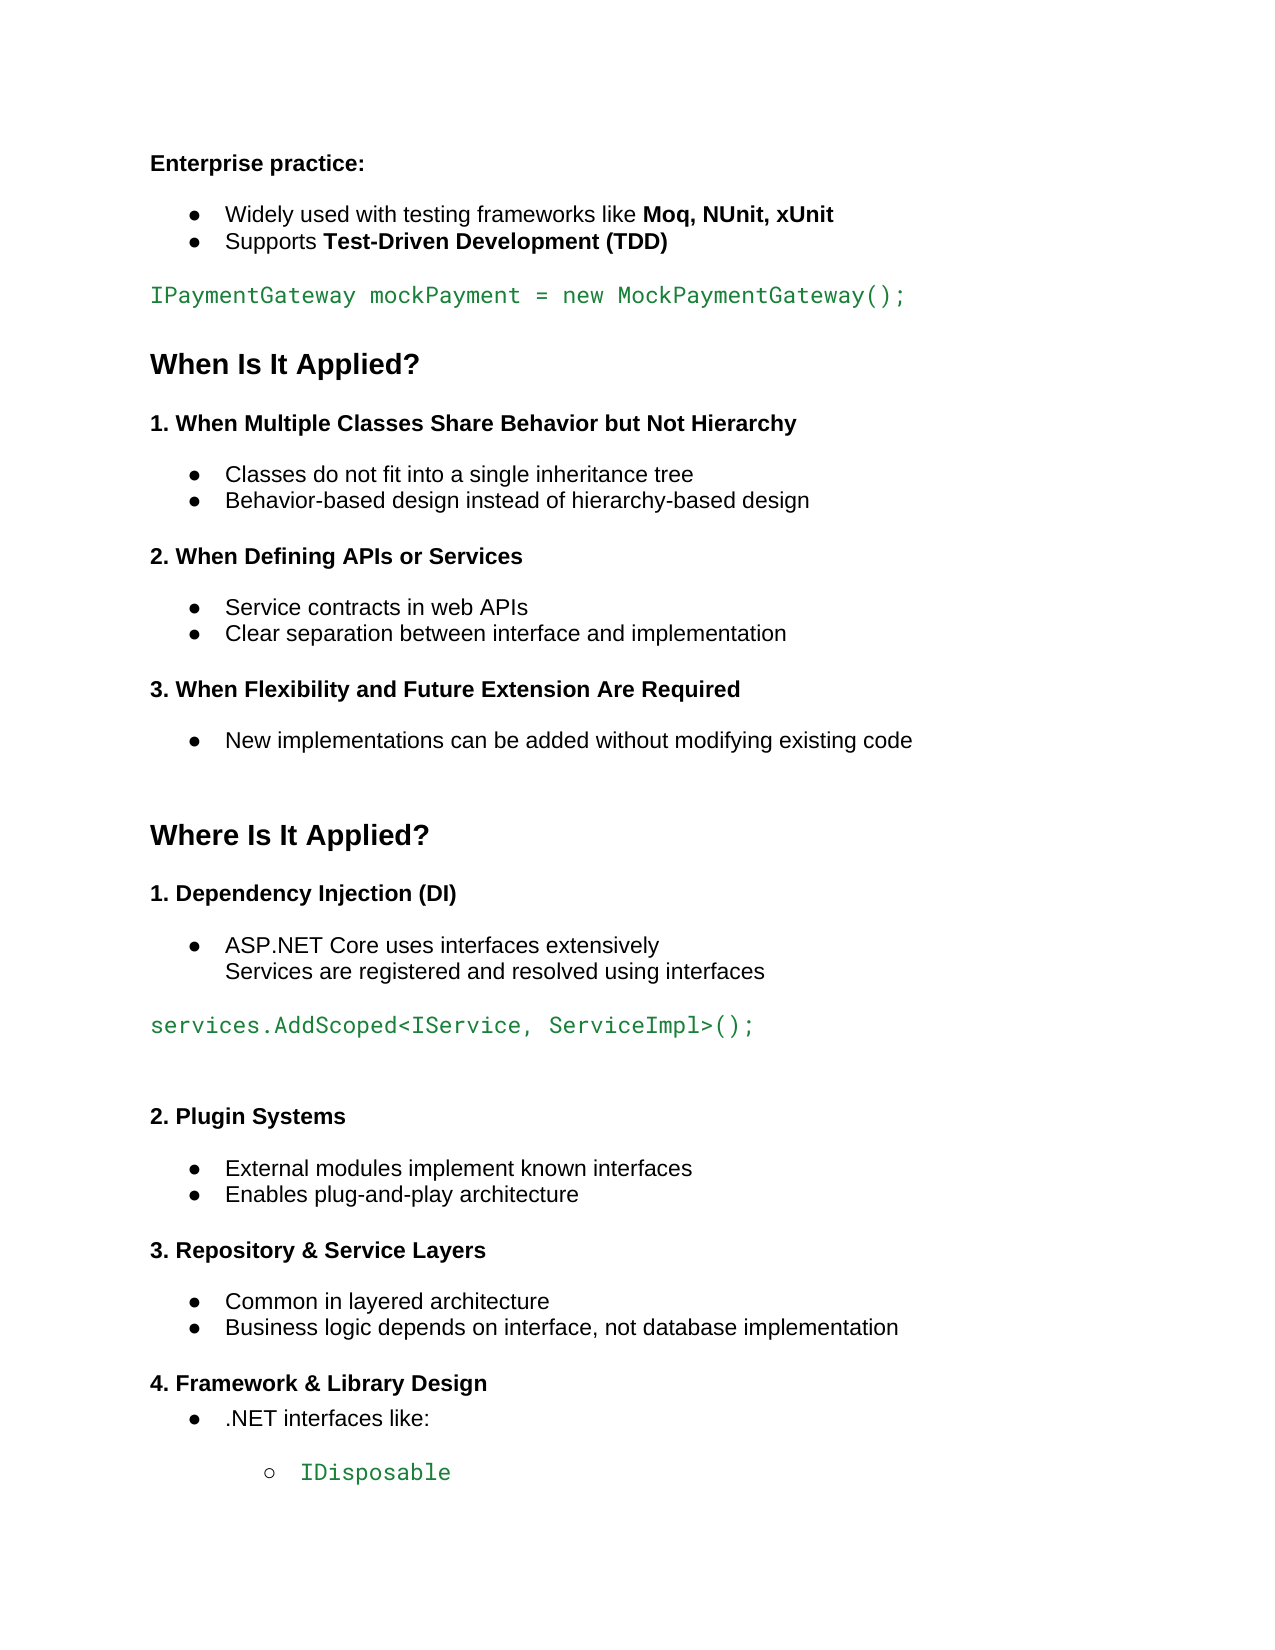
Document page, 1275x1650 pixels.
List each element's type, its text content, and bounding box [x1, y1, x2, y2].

list Behavior-based design instead of hierarchy-based design [187, 487, 1125, 513]
subtitle 3. Repository & Service Layers [150, 1237, 1125, 1263]
list Widely used with testing frameworks like Moq, NUnit, xUnit [187, 201, 1125, 228]
text IPaymentGateway mockPayment = new MockPaymentGateway(); [150, 279, 1125, 309]
subtitle 1. Dependency Injection (DI) [150, 880, 1125, 907]
list Business logic depends on interface, not database implementation [187, 1314, 1125, 1341]
list Enables plug-and-play architecture [187, 1181, 1125, 1207]
list Service contracts in web APIs [187, 594, 1125, 620]
subtitle 1. When Multiple Classes Share Behavior but Not Hierarchy [150, 409, 1125, 436]
list New implementations can be added without modifying existing code [187, 727, 1125, 780]
text Enterprise practice: [150, 150, 1125, 176]
list IDisposable [262, 1456, 1125, 1486]
list Clear separation between interface and implementation [187, 620, 1125, 647]
text services.AddScoped<IService, ServiceImpl>(); [150, 1009, 1125, 1039]
subtitle 3. When Flexibility and Future Extension Are Required [150, 676, 1125, 702]
subtitle 4. Framework & Library Design [150, 1370, 1125, 1396]
list External modules implement known interfaces [187, 1155, 1125, 1181]
subtitle 2. When Defining APIs or Services [150, 543, 1125, 569]
subtitle Where Is It Applied? [150, 817, 1125, 851]
list .NET interfaces like: [187, 1404, 1125, 1431]
subtitle When Is It Applied? [150, 347, 1125, 380]
subtitle 2. Plugin Systems [150, 1103, 1125, 1130]
list ASP.NET Core uses interfaces extensively Services are registered and resolved using interfaces [187, 932, 1125, 984]
list Common in layered architecture [187, 1288, 1125, 1314]
list Supports Test-Driven Development (TDD) [187, 228, 1125, 254]
list Classes do not fit into a single inheritance tree [187, 461, 1125, 487]
